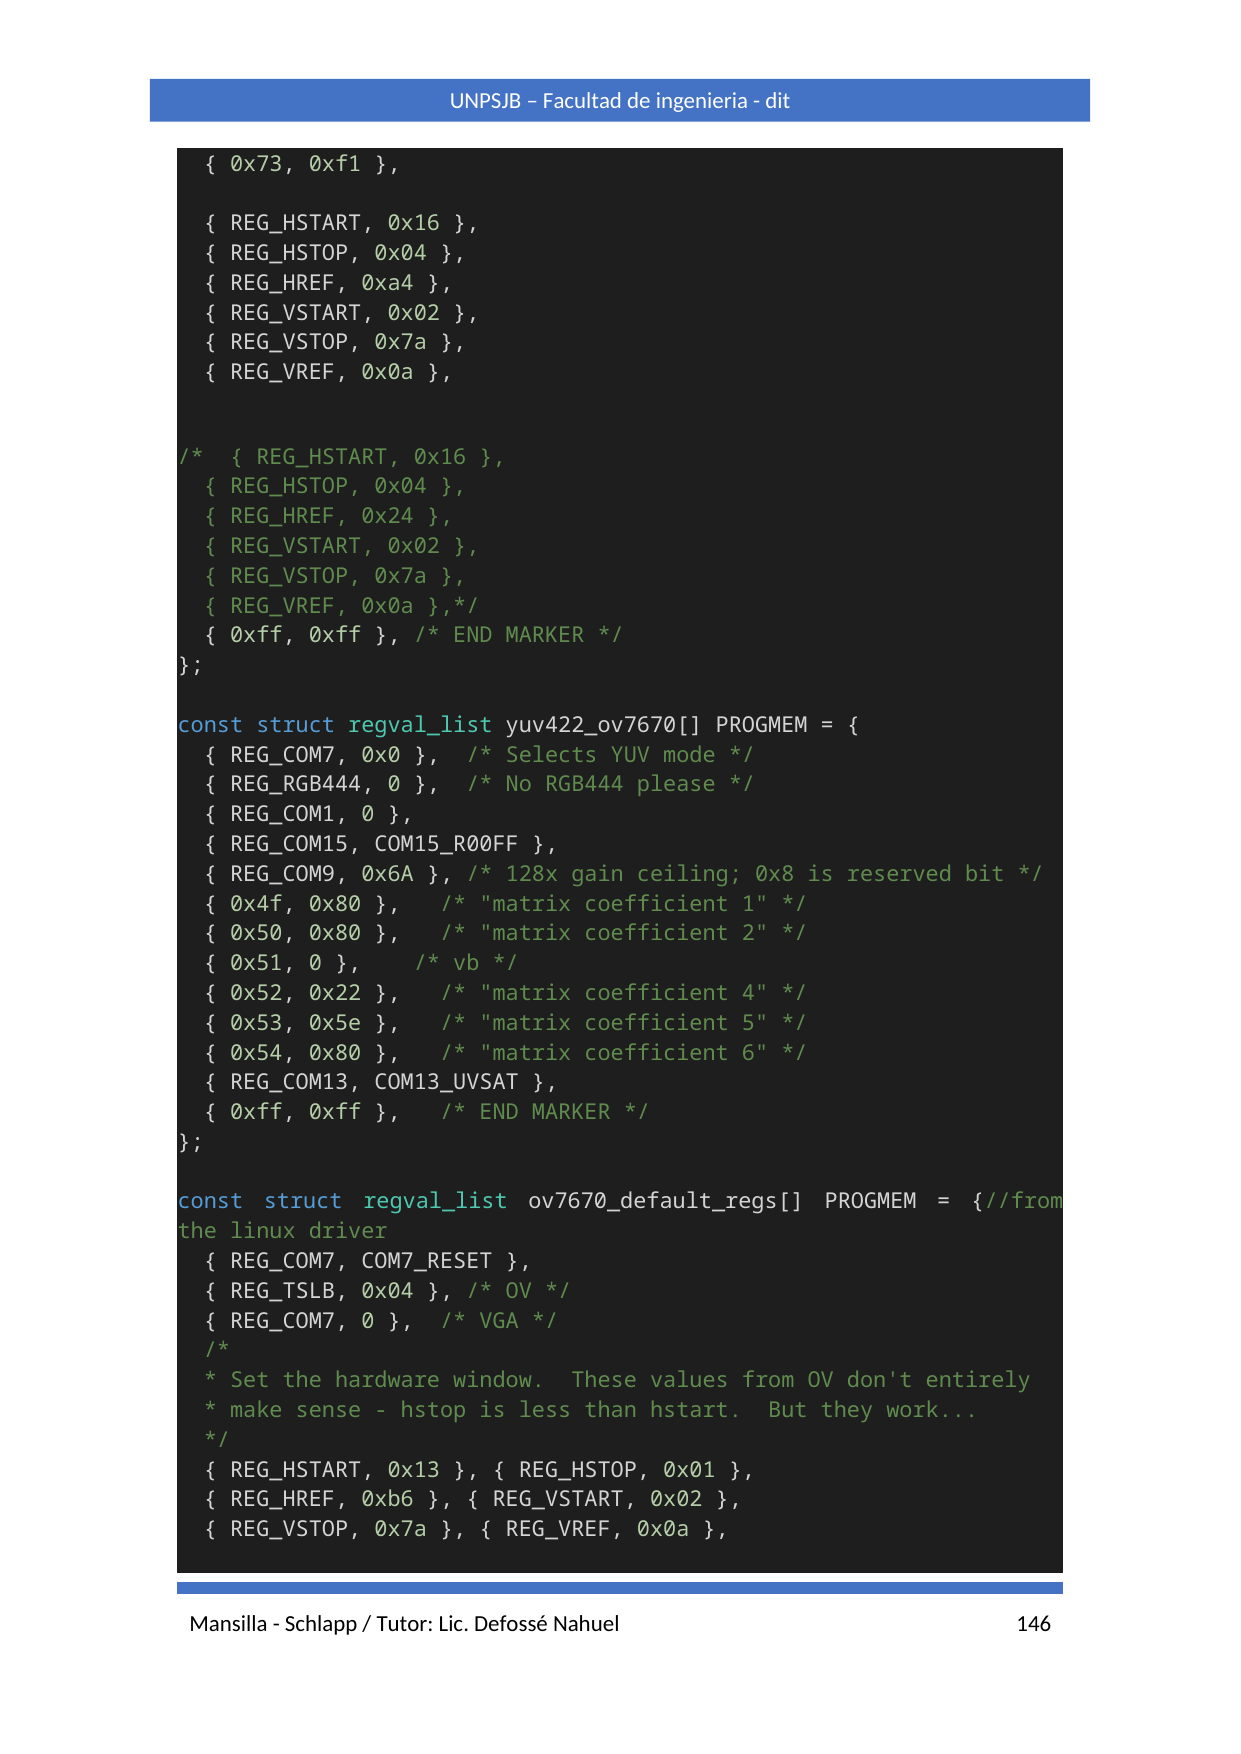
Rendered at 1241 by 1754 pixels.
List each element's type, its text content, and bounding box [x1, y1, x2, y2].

text { REG_VREF, 0x0a }, [177, 356, 1063, 386]
text { 0x52, 0x22 }, /* "matrix coefficient 4" */ [177, 977, 1063, 1007]
text { REG_COM1, 0 }, [177, 798, 1063, 828]
text { REG_HSTOP, 0x04 }, [177, 237, 1063, 267]
text { REG_COM7, COM7_RESET }, [177, 1245, 1063, 1275]
text { REG_VSTOP, 0x7a }, [177, 560, 1063, 590]
text { REG_VSTART, 0x02 }, [177, 530, 1063, 560]
text { REG_COM15, COM15_R00FF }, [177, 828, 1063, 858]
text { REG_HREF, 0x24 }, [177, 500, 1063, 530]
text /* [177, 1334, 1063, 1364]
text /* { REG_HSTART, 0x16 }, [177, 441, 1063, 471]
text { REG_HREF, 0xb6 }, { REG_VSTART, 0x02 }, [177, 1483, 1063, 1513]
text { REG_COM7, 0x0 }, /* Selects YUV mode */ [177, 739, 1063, 768]
text { 0xff, 0xff }, /* END MARKER */ [177, 619, 1063, 649]
text { REG_HSTART, 0x13 }, { REG_HSTOP, 0x01 }, [177, 1454, 1063, 1483]
text { REG_VREF, 0x0a },*/ [177, 590, 1063, 619]
text { 0xff, 0xff }, /* END MARKER */ [177, 1096, 1063, 1126]
text { REG_COM13, COM13_UVSAT }, [177, 1066, 1063, 1096]
text { REG_COM9, 0x6A }, /* 128x gain ceiling; 0x8 is reserved bit */ [177, 858, 1063, 888]
text { 0x54, 0x80 }, /* "matrix coefficient 6" */ [177, 1037, 1063, 1066]
text * make sense - hstop is less than hstart. But they work... [177, 1394, 1063, 1424]
text { REG_COM7, 0 }, /* VGA */ [177, 1305, 1063, 1334]
text { REG_HSTART, 0x16 }, [177, 207, 1063, 237]
text { REG_TSLB, 0x04 }, /* OV */ [177, 1275, 1063, 1305]
text }; [177, 649, 1063, 679]
text */ [177, 1424, 1063, 1454]
text { 0x73, 0xf1 }, [177, 148, 1063, 177]
text const struct regval_list ov7670_default_regs[] PROGMEM = {//from the linux driver [177, 1186, 1063, 1245]
text { REG_VSTOP, 0x7a }, [177, 326, 1063, 356]
text { REG_RGB444, 0 }, /* No RGB444 please */ [177, 768, 1063, 798]
text { 0x53, 0x5e }, /* "matrix coefficient 5" */ [177, 1007, 1063, 1037]
text }; [177, 1126, 1063, 1156]
text { REG_VSTART, 0x02 }, [177, 297, 1063, 326]
text { REG_HSTOP, 0x04 }, [177, 471, 1063, 500]
text const struct regval_list yuv422_ov7670[] PROGMEM = { [177, 709, 1063, 739]
text * Set the hardware window. These values from OV don't entirely [177, 1364, 1063, 1394]
text { 0x50, 0x80 }, /* "matrix coefficient 2" */ [177, 917, 1063, 947]
text { REG_HREF, 0xa4 }, [177, 267, 1063, 297]
text { 0x4f, 0x80 }, /* "matrix coefficient 1" */ [177, 888, 1063, 917]
text { 0x51, 0 }, /* vb */ [177, 947, 1063, 977]
text { REG_VSTOP, 0x7a }, { REG_VREF, 0x0a }, [177, 1513, 1063, 1543]
